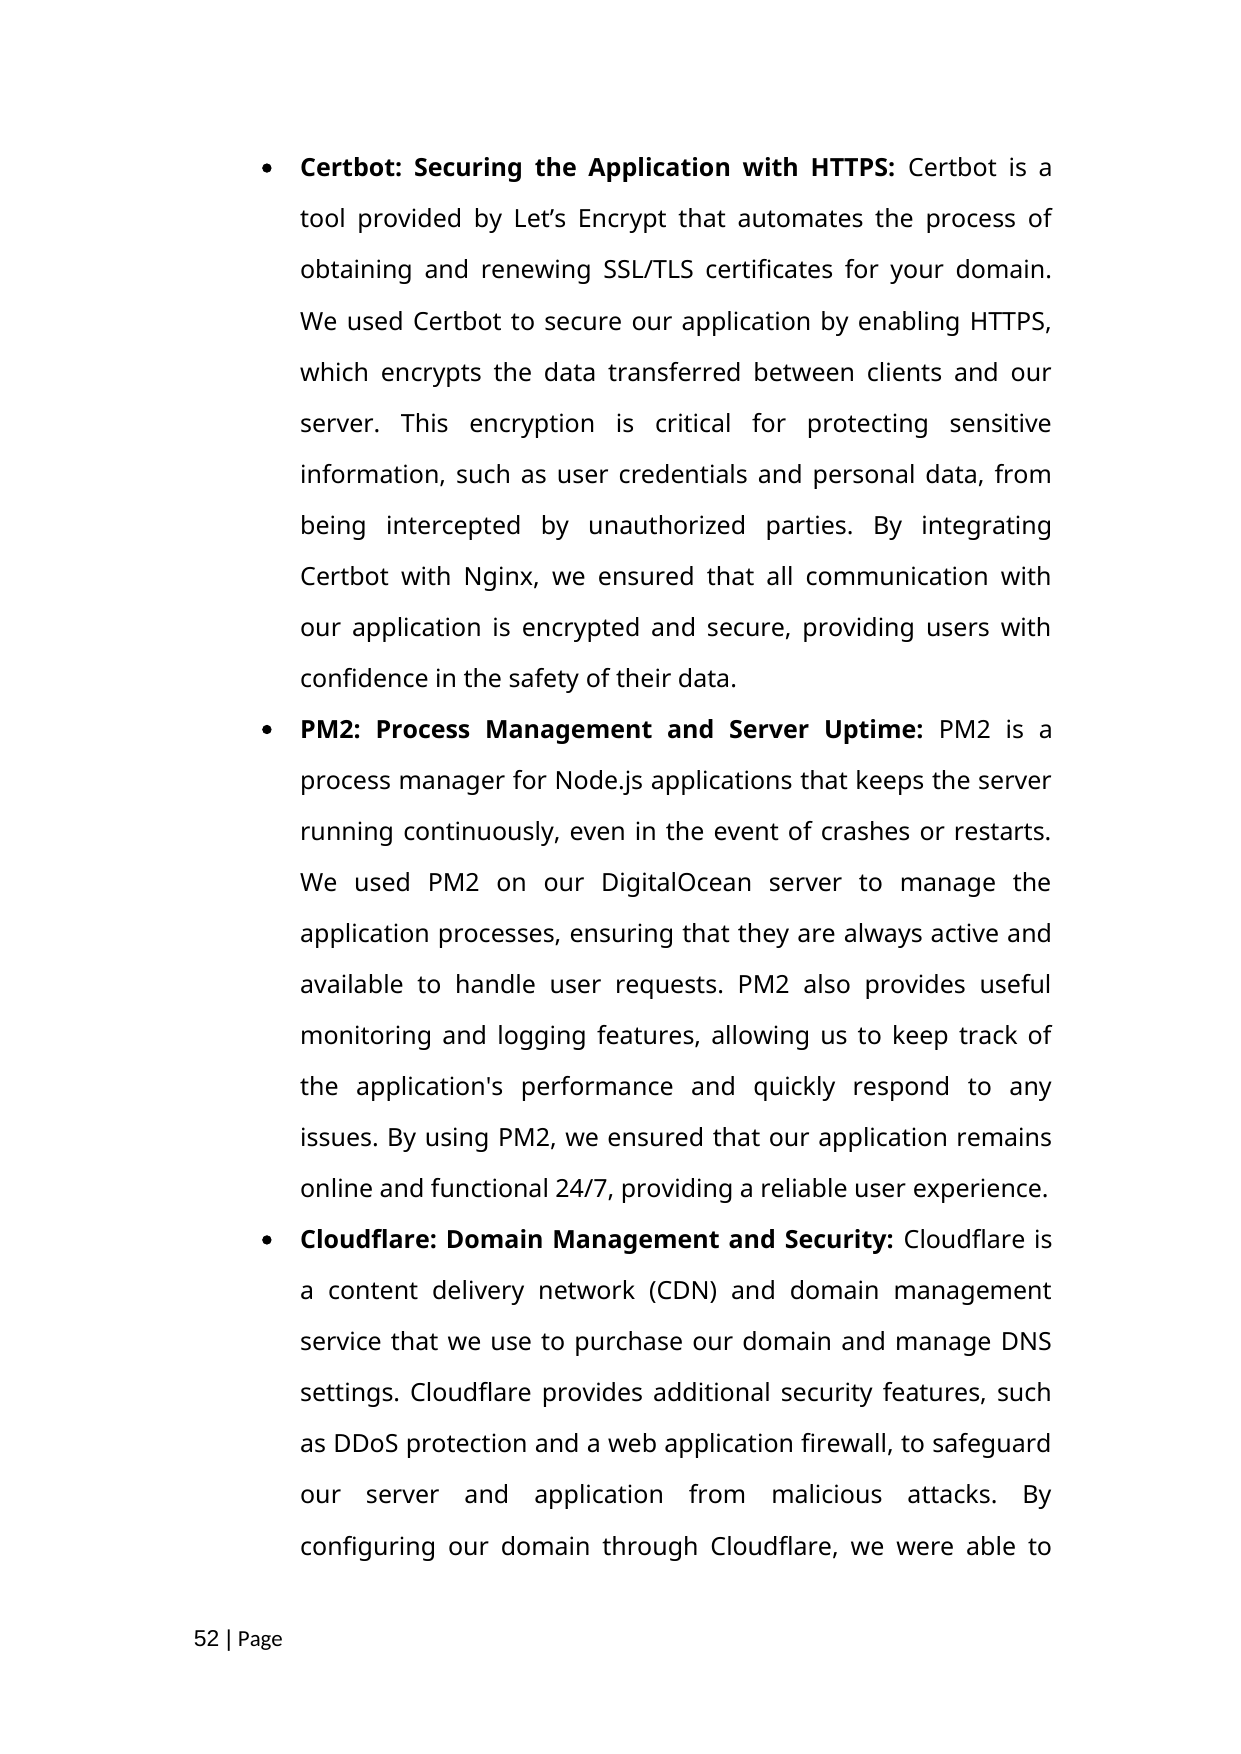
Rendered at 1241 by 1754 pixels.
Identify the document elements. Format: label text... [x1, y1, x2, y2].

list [262, 150, 1053, 235]
list Certbot: Securing the Application with HTTPS: Certbot is a tool provided by Let’s Encrypt that automates the process of obtaining and renewing SSL/TLS certificates for your domain. We used Certbot to secure our application by enabling HTTPS, which encrypts the data transferred between clients and our server. This encryption is critical for protecting sensitive information, such as user credentials and personal data, from being intercepted by unauthorized parties. By integrating Certbot with Nginx, we ensured that all communication with our application is encrypted and secure, providing users with confidence in the safety of their data. [262, 281, 1053, 826]
list PM2: Process Management and Server Uptime: PM2 is a process manager for Node.js applications that keeps the server running continuously, even in the event of crashes or restarts. We used PM2 on our DigitalOcean server to manage the application processes, ensuring that they are always active and available to handle user requests. PM2 also provides useful monitoring and logging features, allowing us to keep track of the application's performance and quickly respond to any issues. By using PM2, we ensured that our application remains online and functional 24/7, providing a reliable user experience. [262, 872, 1053, 1365]
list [262, 1411, 1053, 1599]
